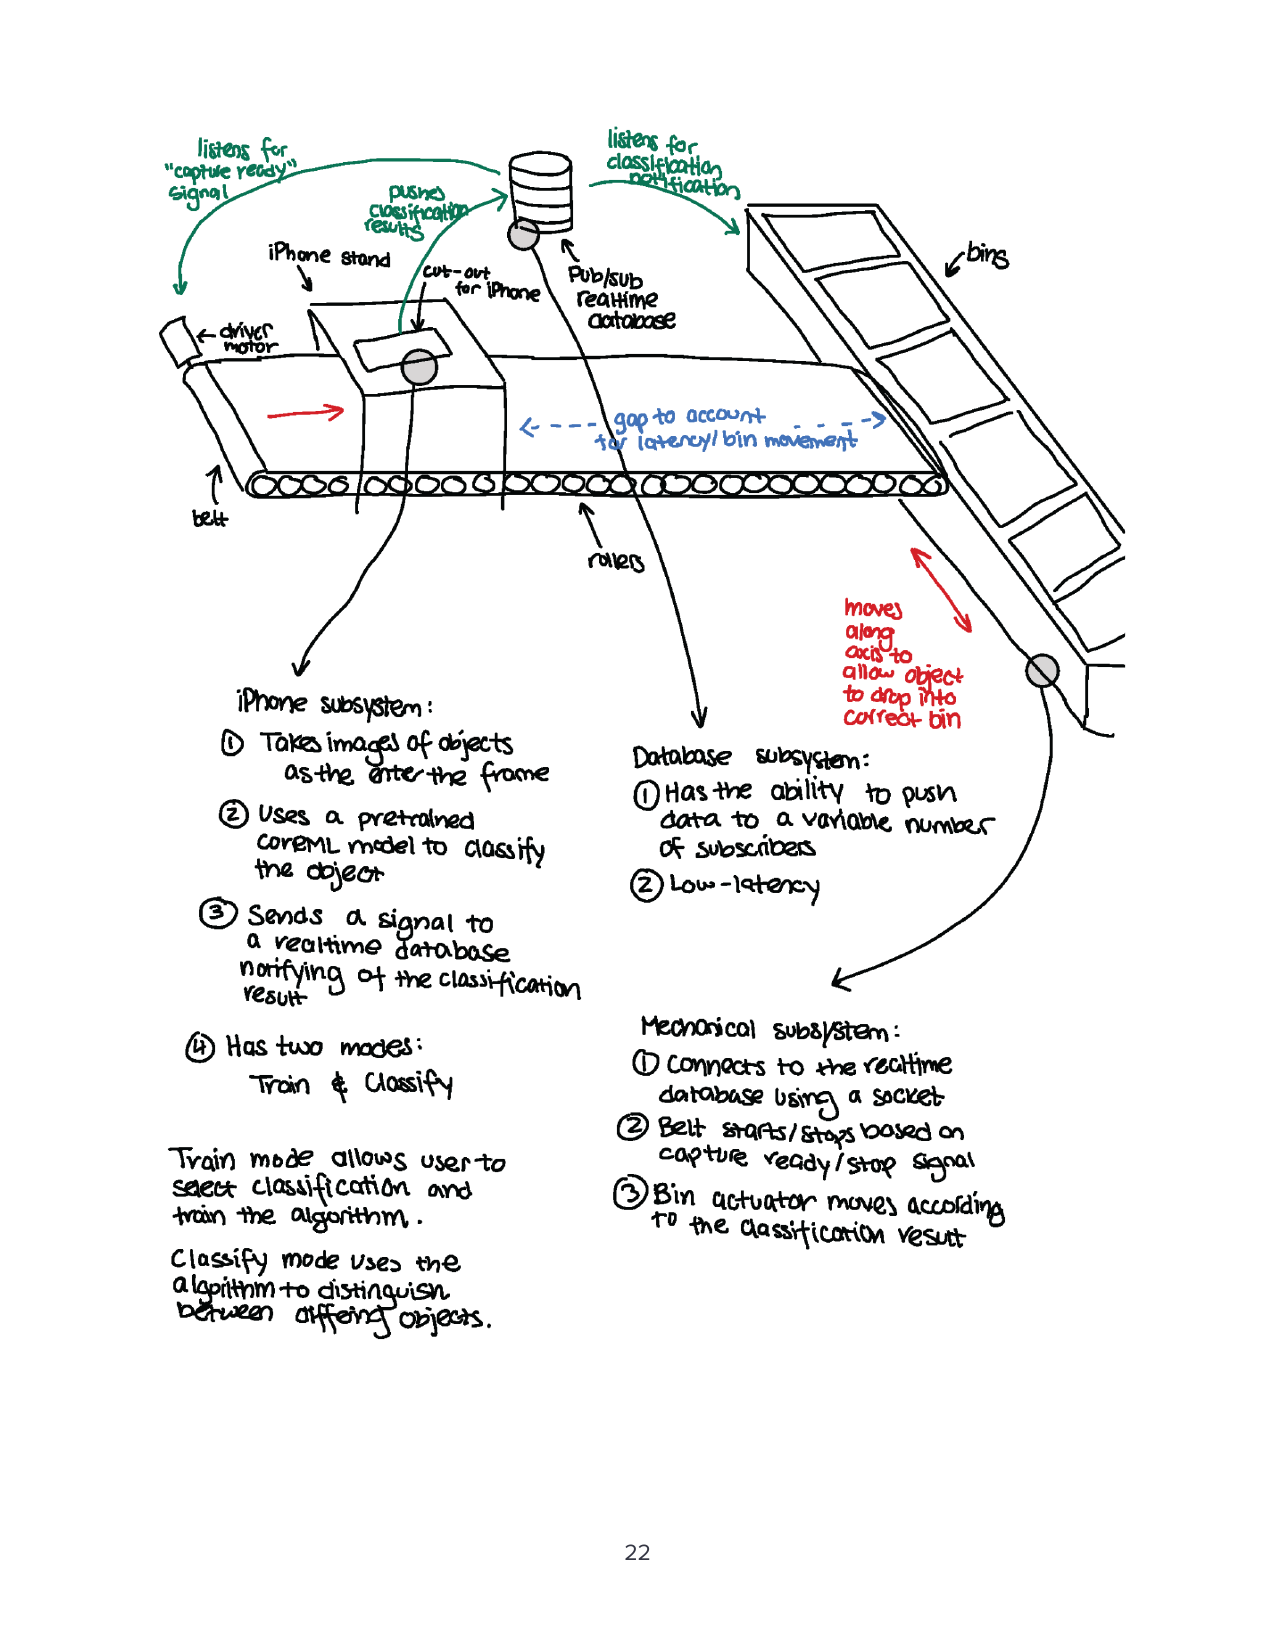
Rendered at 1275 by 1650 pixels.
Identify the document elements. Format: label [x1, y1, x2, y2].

picture [150, 112, 1125, 1373]
